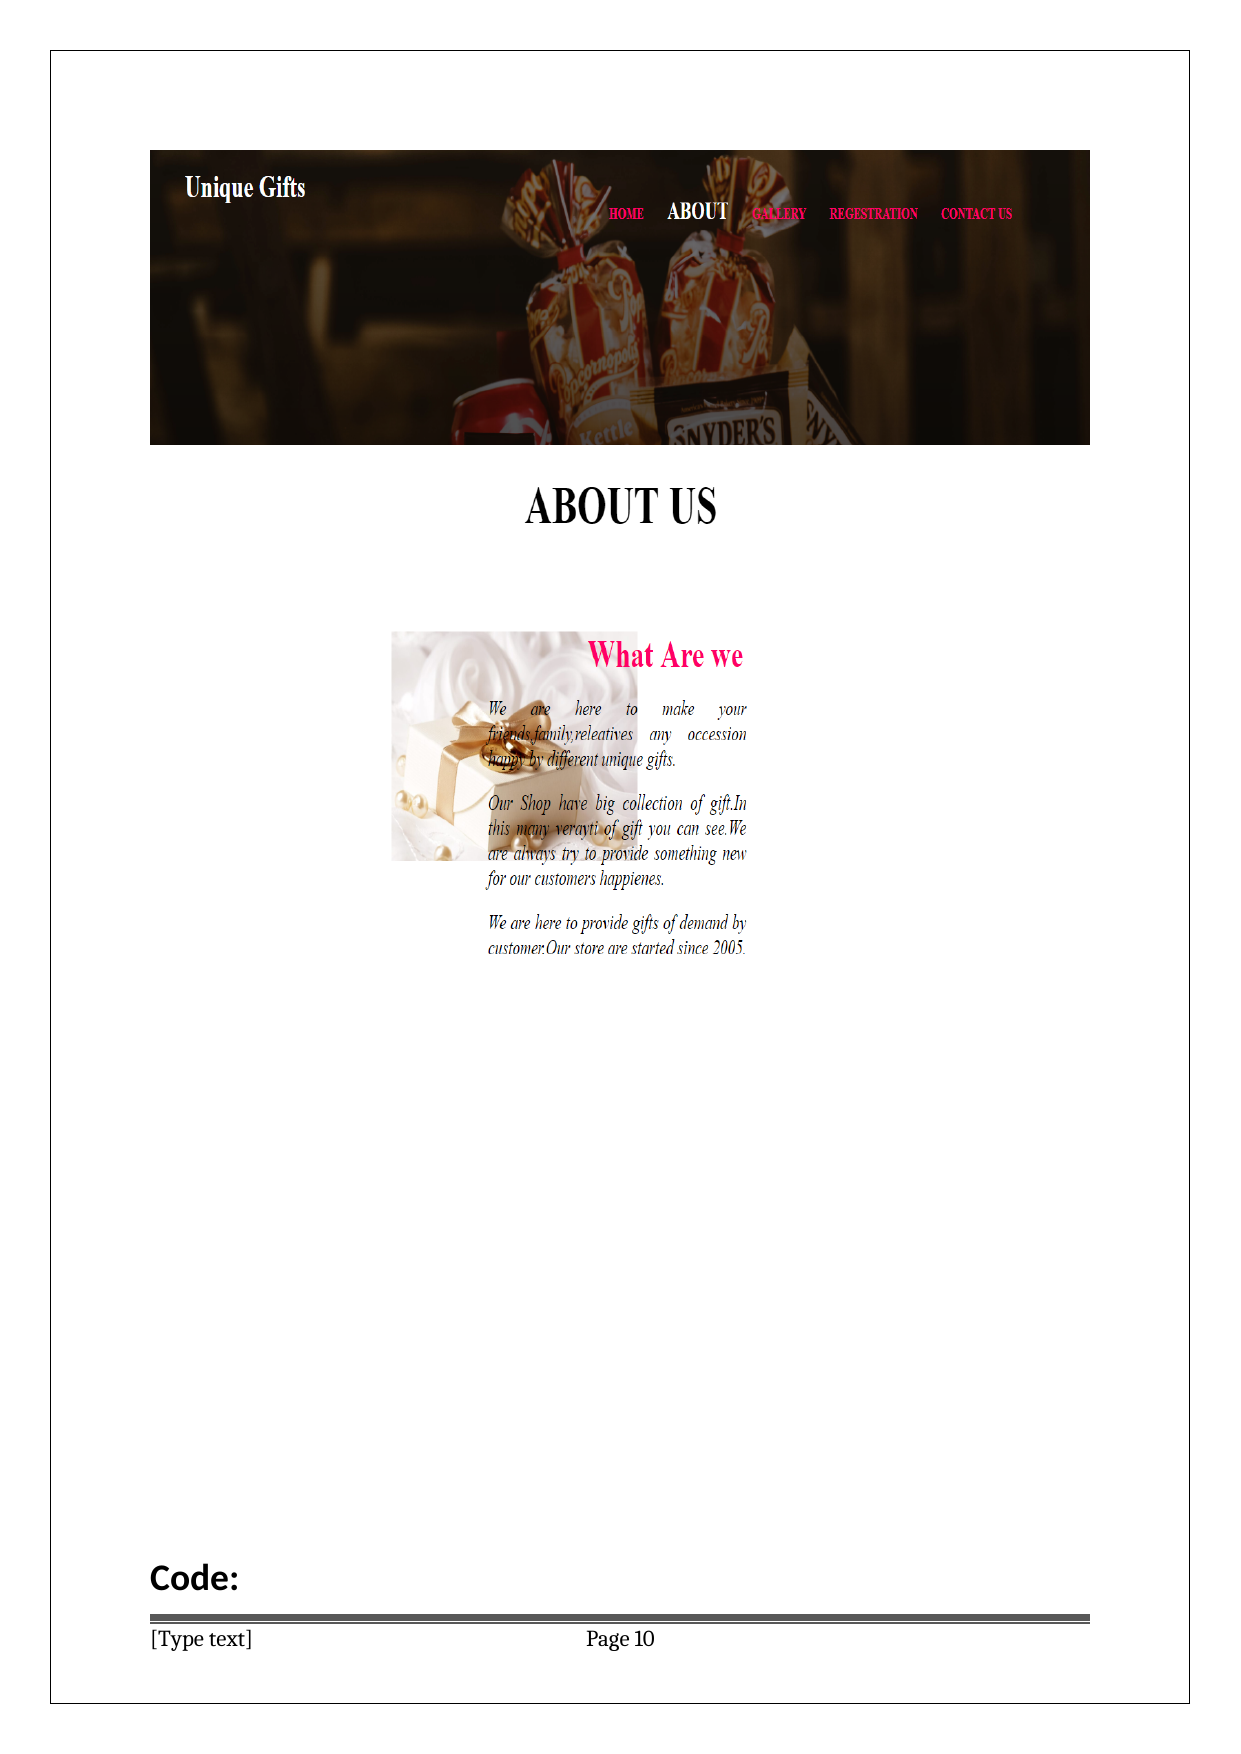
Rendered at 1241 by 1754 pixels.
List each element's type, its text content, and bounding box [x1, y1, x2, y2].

text Code: [150, 1554, 1090, 1599]
picture [150, 150, 1090, 1088]
